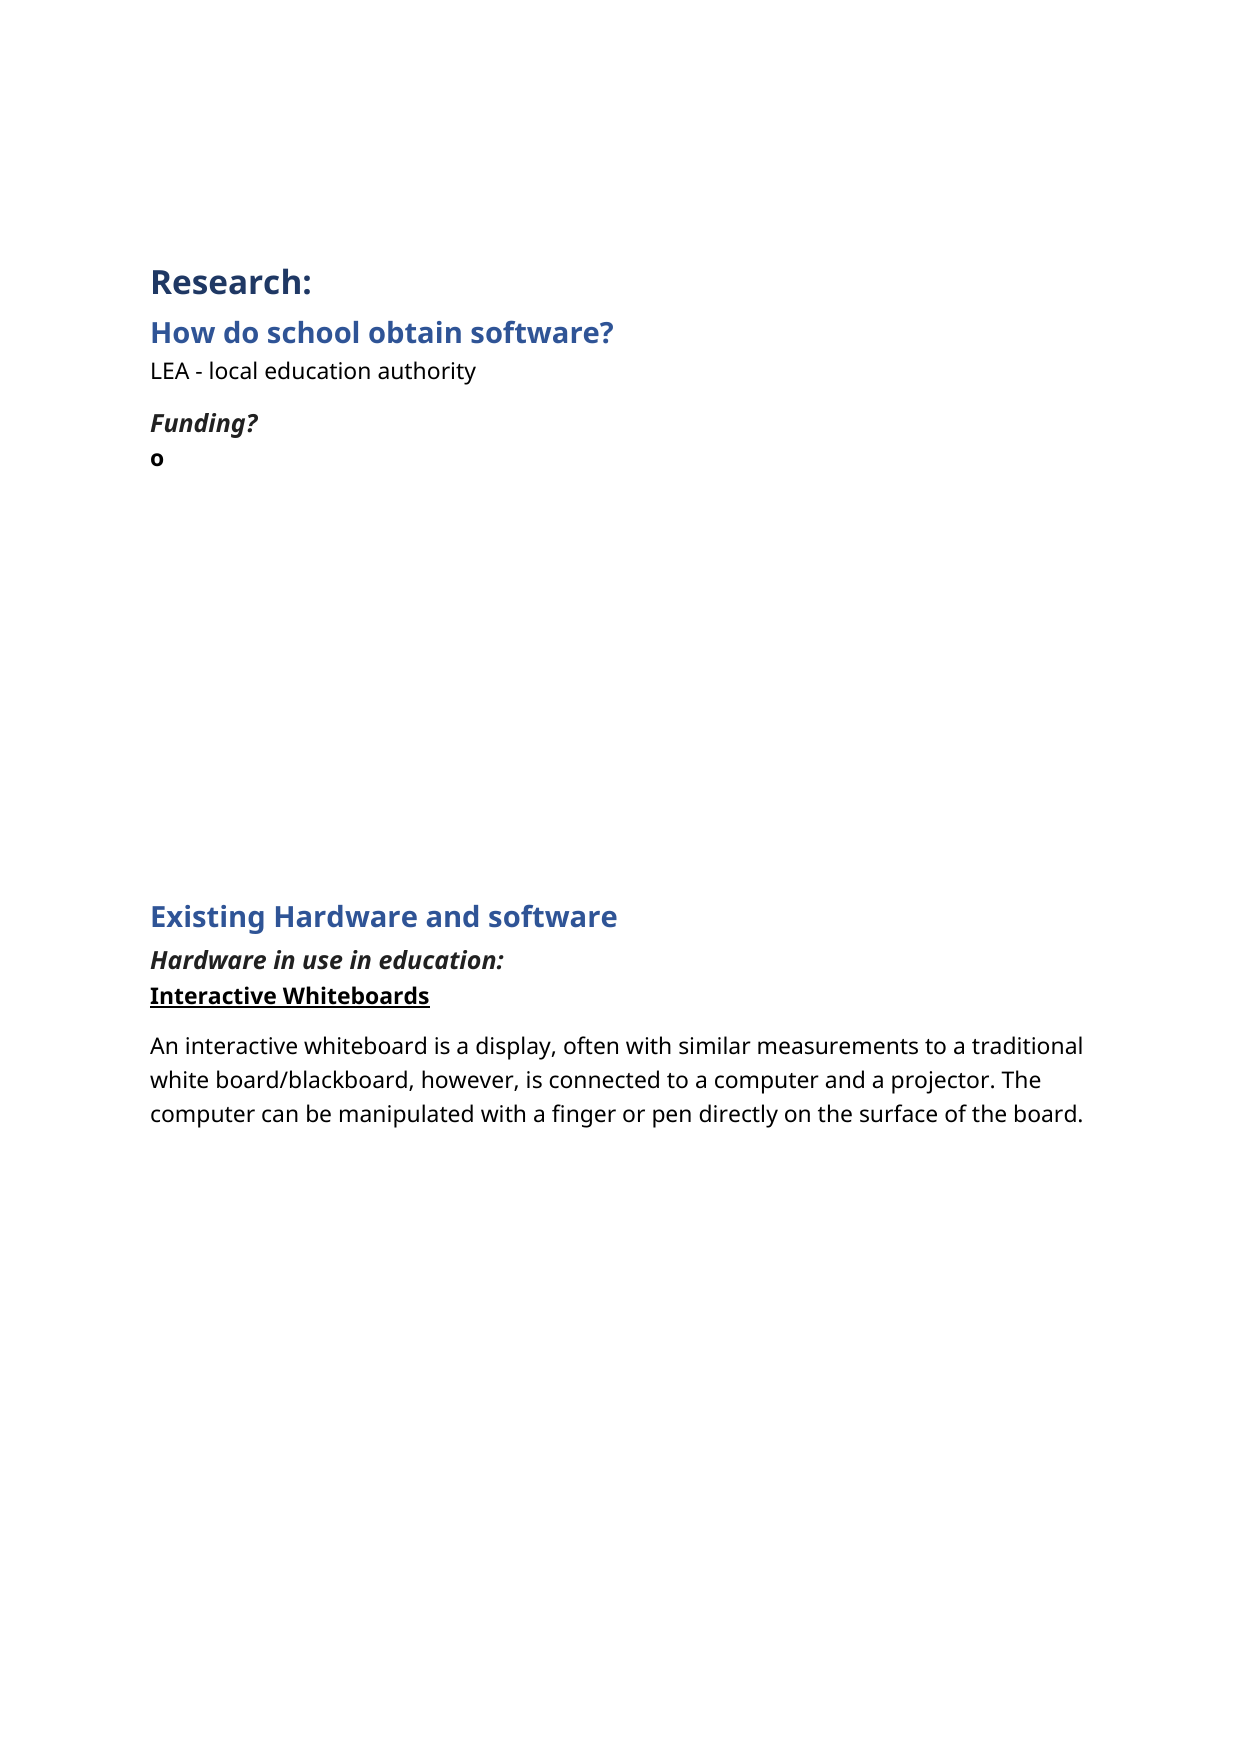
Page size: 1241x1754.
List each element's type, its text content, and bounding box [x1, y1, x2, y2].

text o [150, 442, 1090, 473]
subtitle Hardware in use in education: [150, 943, 1090, 977]
text An interactive whiteboard is a display, often with similar measurements to a traditional white board/blackboard, however, is connected to a computer and a projector. The computer can be manipulated with a finger or pen directly on the surface of the board. [150, 1030, 1090, 1129]
subtitle Funding? [150, 406, 1090, 439]
subtitle Existing Hardware and software [150, 896, 1090, 936]
subtitle Research: [150, 259, 1090, 304]
text Interactive Whiteboards [150, 980, 1090, 1011]
subtitle How do school obtain software? [150, 312, 1090, 352]
text LEA - local education authority [150, 355, 1090, 386]
